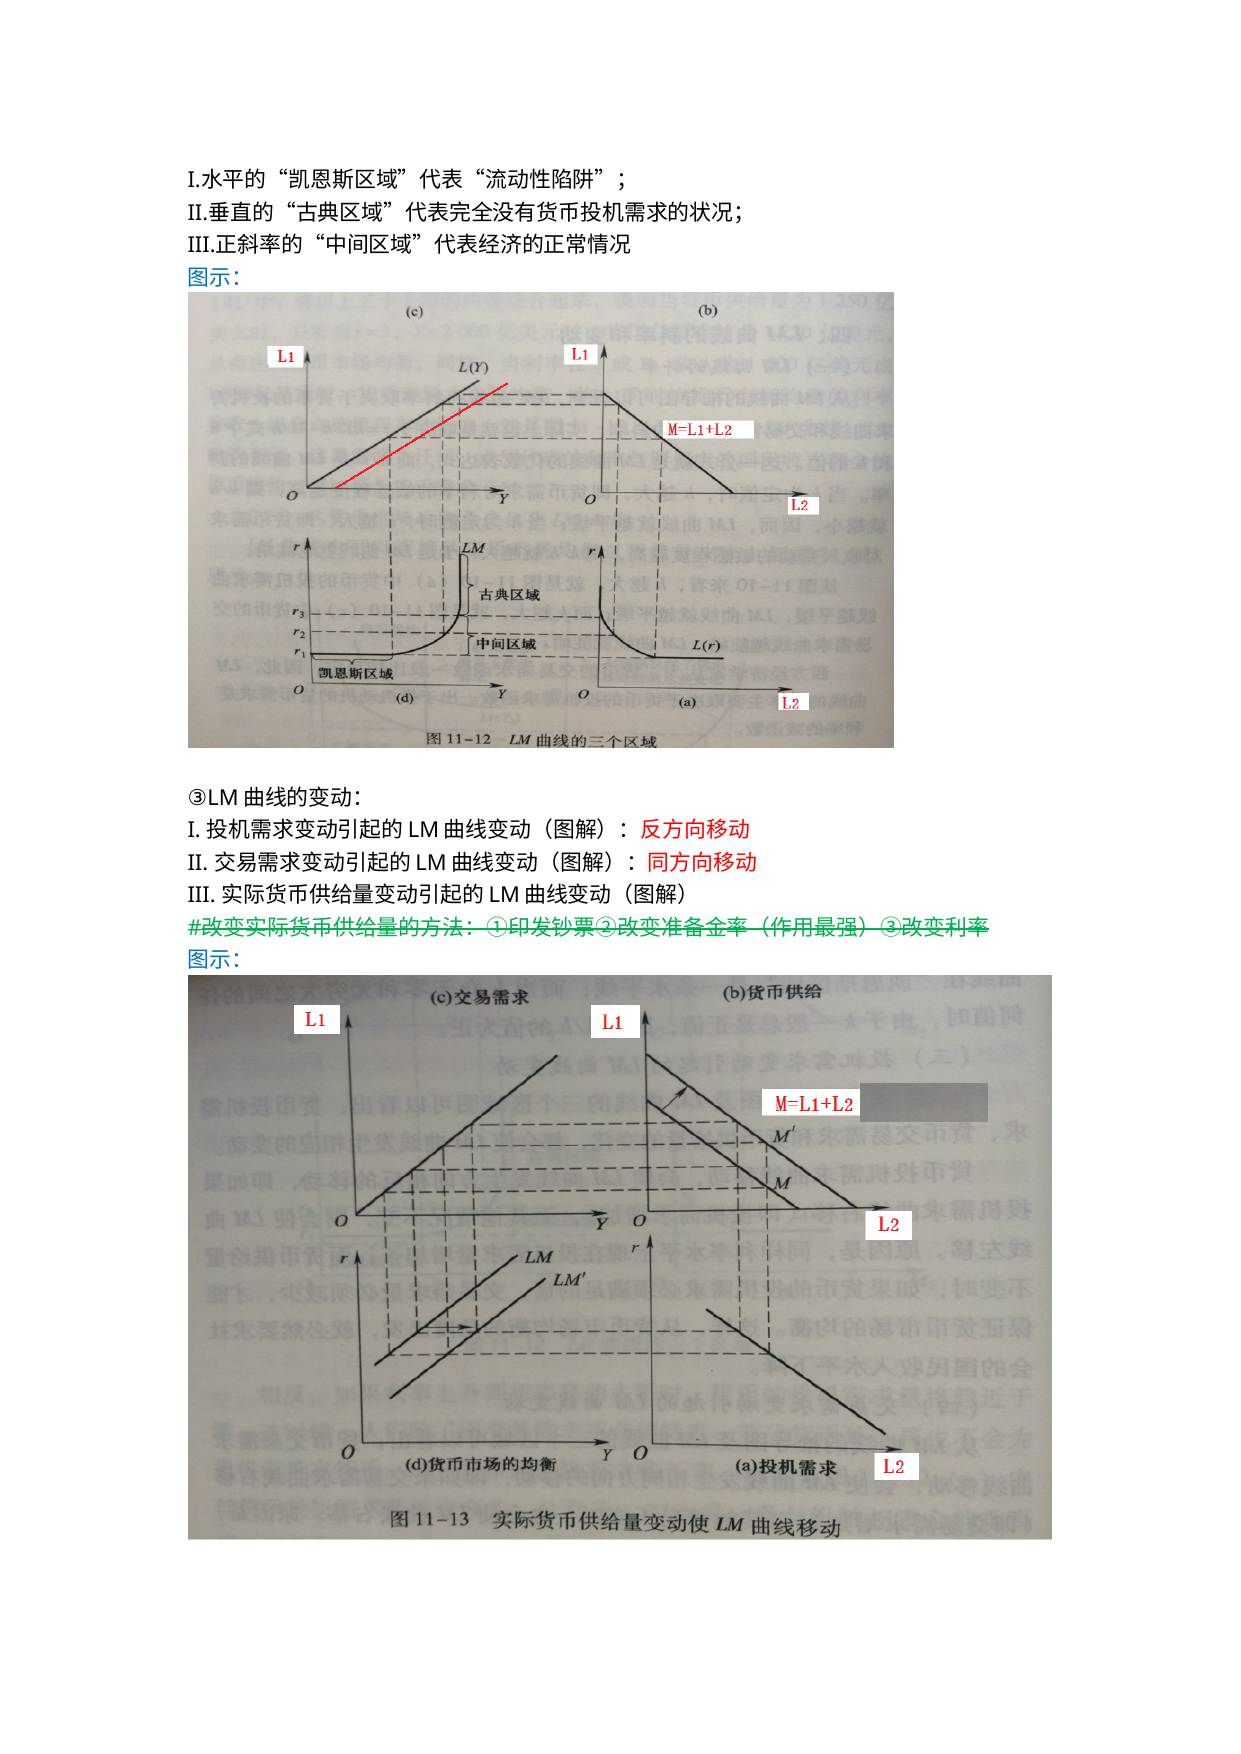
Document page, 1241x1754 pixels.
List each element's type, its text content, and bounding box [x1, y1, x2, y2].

text I. 投机需求变动引起的LM曲线变动（图解）：反方向移动 [187, 812, 1053, 844]
text II. 交易需求变动引起的LM曲线变动（图解）：同方向移动 [187, 844, 1053, 877]
text III.正斜率的“中间区域”代表经济的正常情况 [187, 227, 1053, 259]
text II.垂直的“古典区域”代表完全没有货币投机需求的状况； [187, 194, 1053, 227]
picture [187, 292, 894, 749]
text 图示： [187, 942, 1053, 974]
text 图示： [187, 259, 1053, 292]
picture [187, 974, 1053, 1540]
text III. 实际货币供给量变动引起的LM曲线变动（图解） [187, 877, 1053, 909]
text I.水平的“凯恩斯区域”代表“流动性陷阱”； [187, 162, 1053, 194]
text #改变实际货币供给量的方法：①印发钞票②改变准备金率（作用最强）③改变利率 [187, 909, 1053, 942]
text ③LM曲线的变动： [187, 779, 1053, 812]
